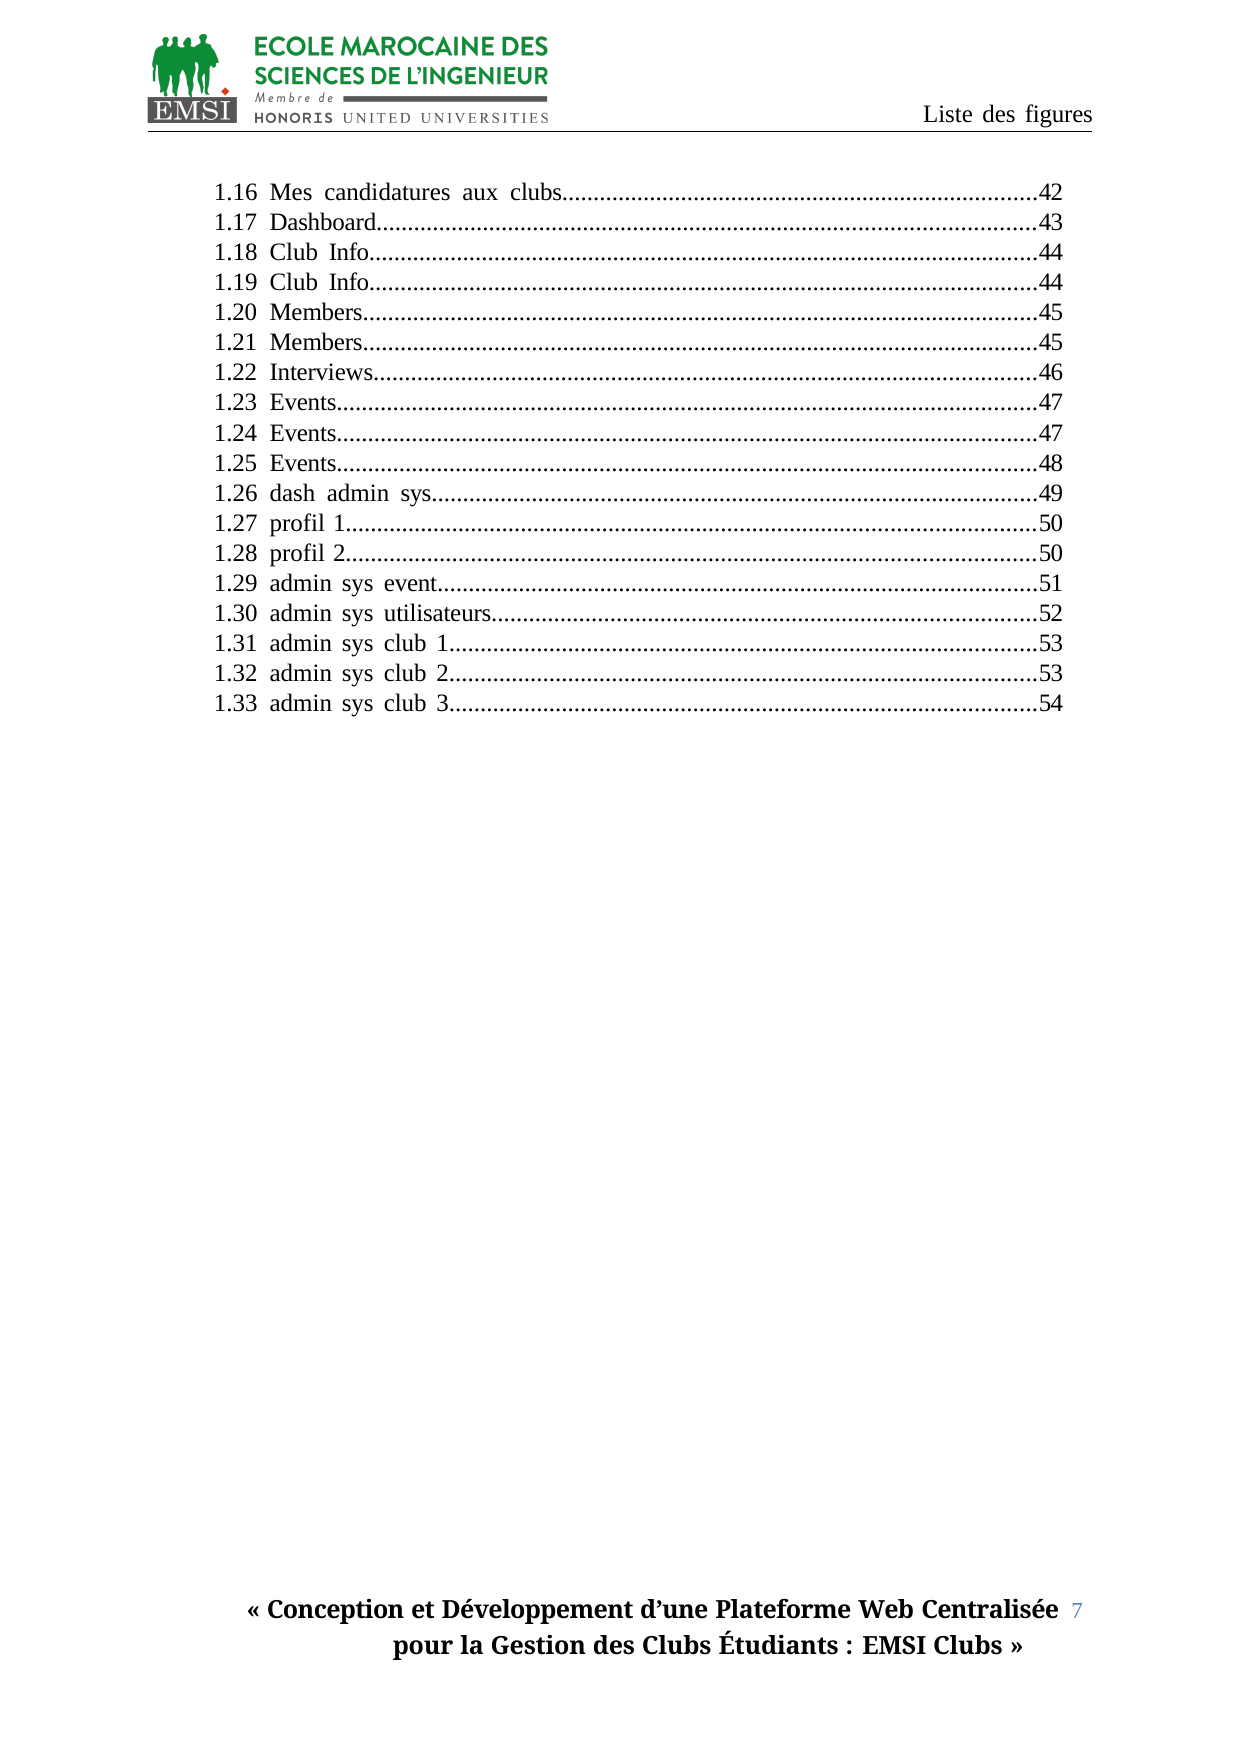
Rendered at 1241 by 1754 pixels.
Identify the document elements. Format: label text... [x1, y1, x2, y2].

list Events 48 [214, 448, 1196, 476]
list Dashboard 43 [214, 207, 1196, 236]
list admin sys event 51 [214, 568, 1196, 597]
list Club Info 44 [214, 237, 1196, 266]
list profil 2 50 [214, 538, 1196, 567]
list Interviews 46 [214, 357, 1196, 386]
list Members 45 [214, 297, 1196, 326]
list Events 47 [214, 387, 1196, 416]
list admin sys club 3 54 [214, 688, 1196, 717]
list admin sys club 1 53 [214, 628, 1196, 657]
text Liste des figures [133, 99, 1093, 128]
list Members 45 [214, 327, 1196, 356]
picture [147, 34, 548, 123]
list admin sys utilisateurs 52 [214, 598, 1196, 627]
list profil 1 50 [214, 508, 1196, 537]
list Club Info 44 [214, 267, 1196, 296]
list dash admin sys 49 [214, 478, 1196, 507]
list Events 47 [214, 418, 1196, 446]
list Mes candidatures aux clubs 42 [214, 177, 1196, 206]
list admin sys club 2 53 [214, 658, 1196, 687]
